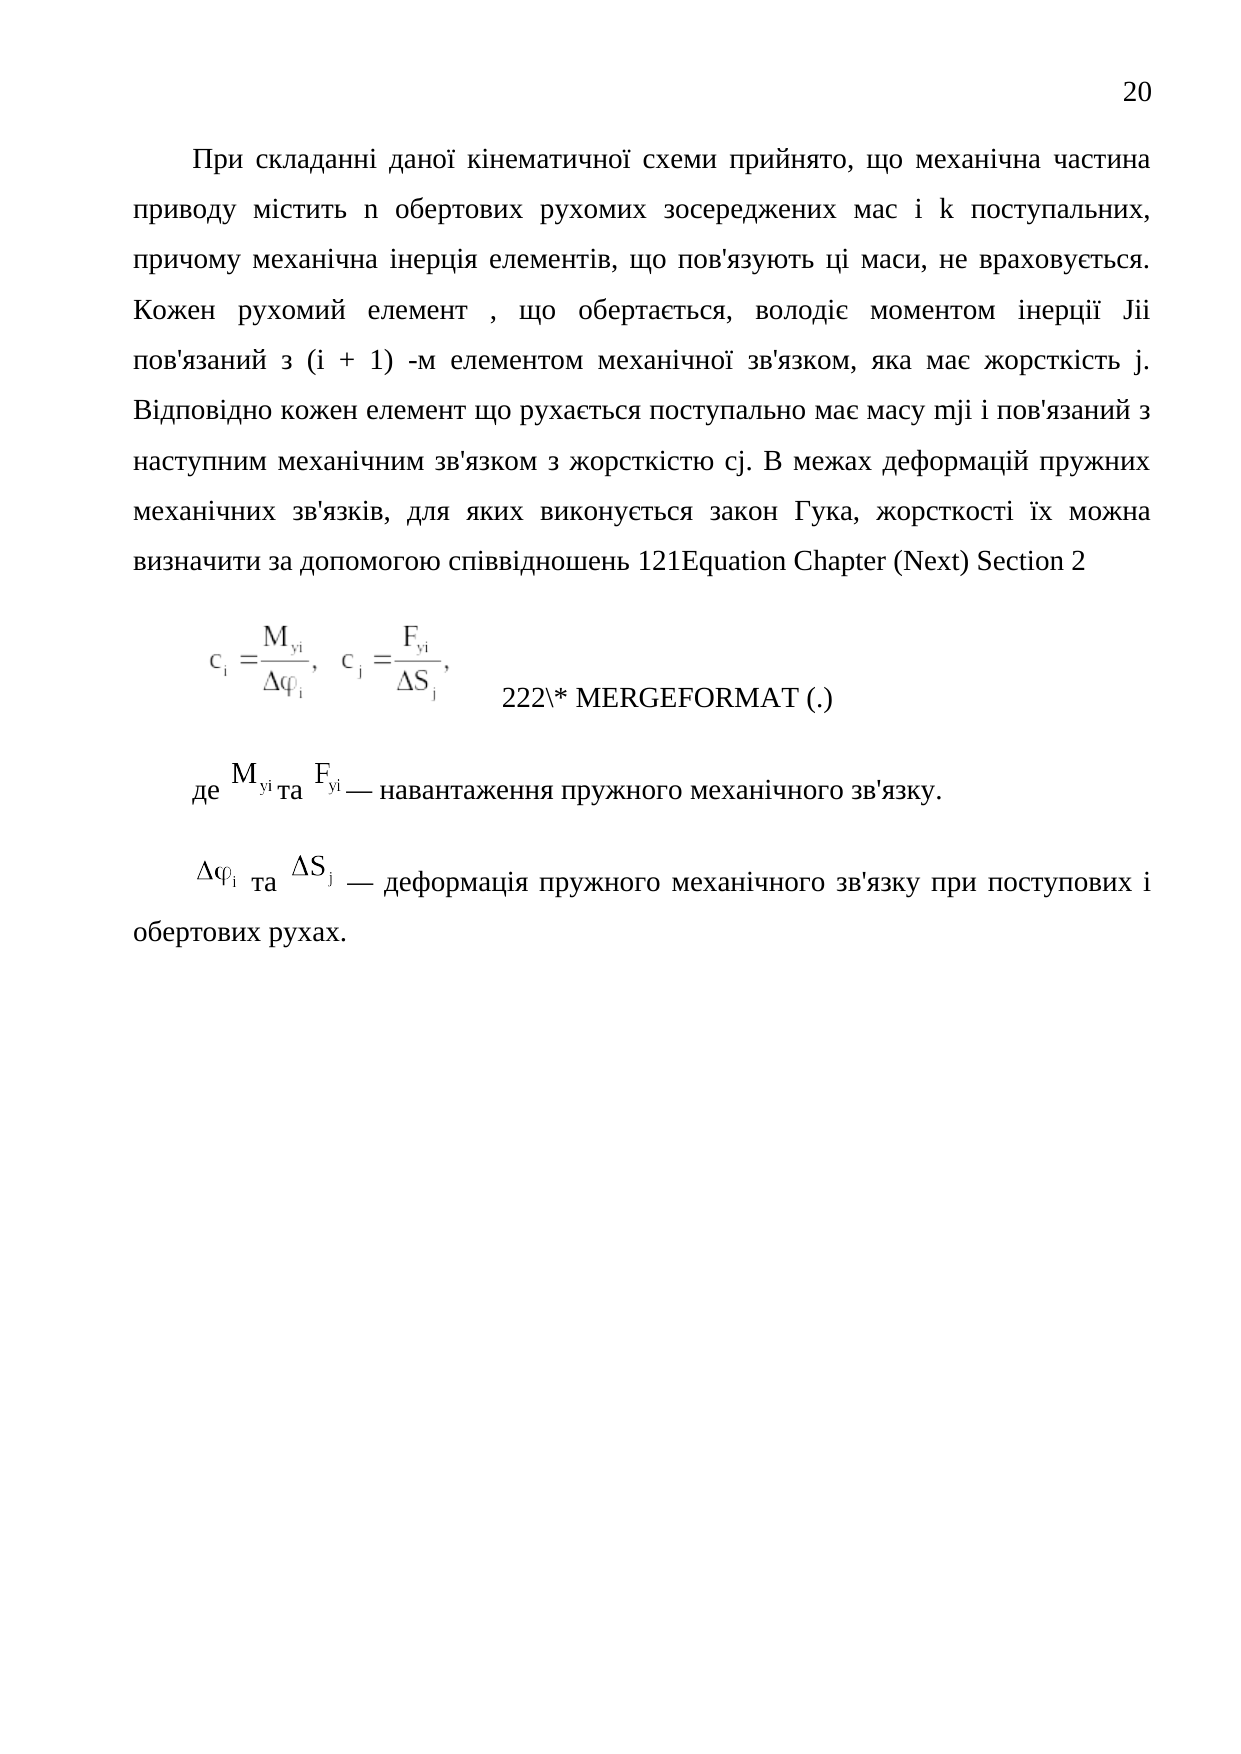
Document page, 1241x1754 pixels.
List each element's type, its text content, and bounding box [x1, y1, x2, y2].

text де та — навантаження пружного механічного зв'язку. [133, 756, 1152, 806]
text та — деформація пружного механічного зв'язку при поступових і обертових рухах. [133, 847, 1152, 948]
text При складанні даної кінематичної схеми прийнято, що механічна частина приводу містить n обертових рухомих зосереджених мас і k поступальних, причому механічна інерція елементів, що пов'язують ці маси, не враховується. Кожен рухомий елемент , що обертається, володіє моментом інерції Jiі пов'язаний з (i + 1) -м елементом механічної зв'язком, яка має жорсткість j. Відповідно кожен елемент що рухається поступально має масу mjі і пов'язаний з наступним механічним зв'язком з жорсткістю cj. В межах деформацій пружних механічних зв'язків, для яких виконується закон Гука, жорсткості їх можна визначити за допомогою співвідношень [133, 141, 1152, 577]
